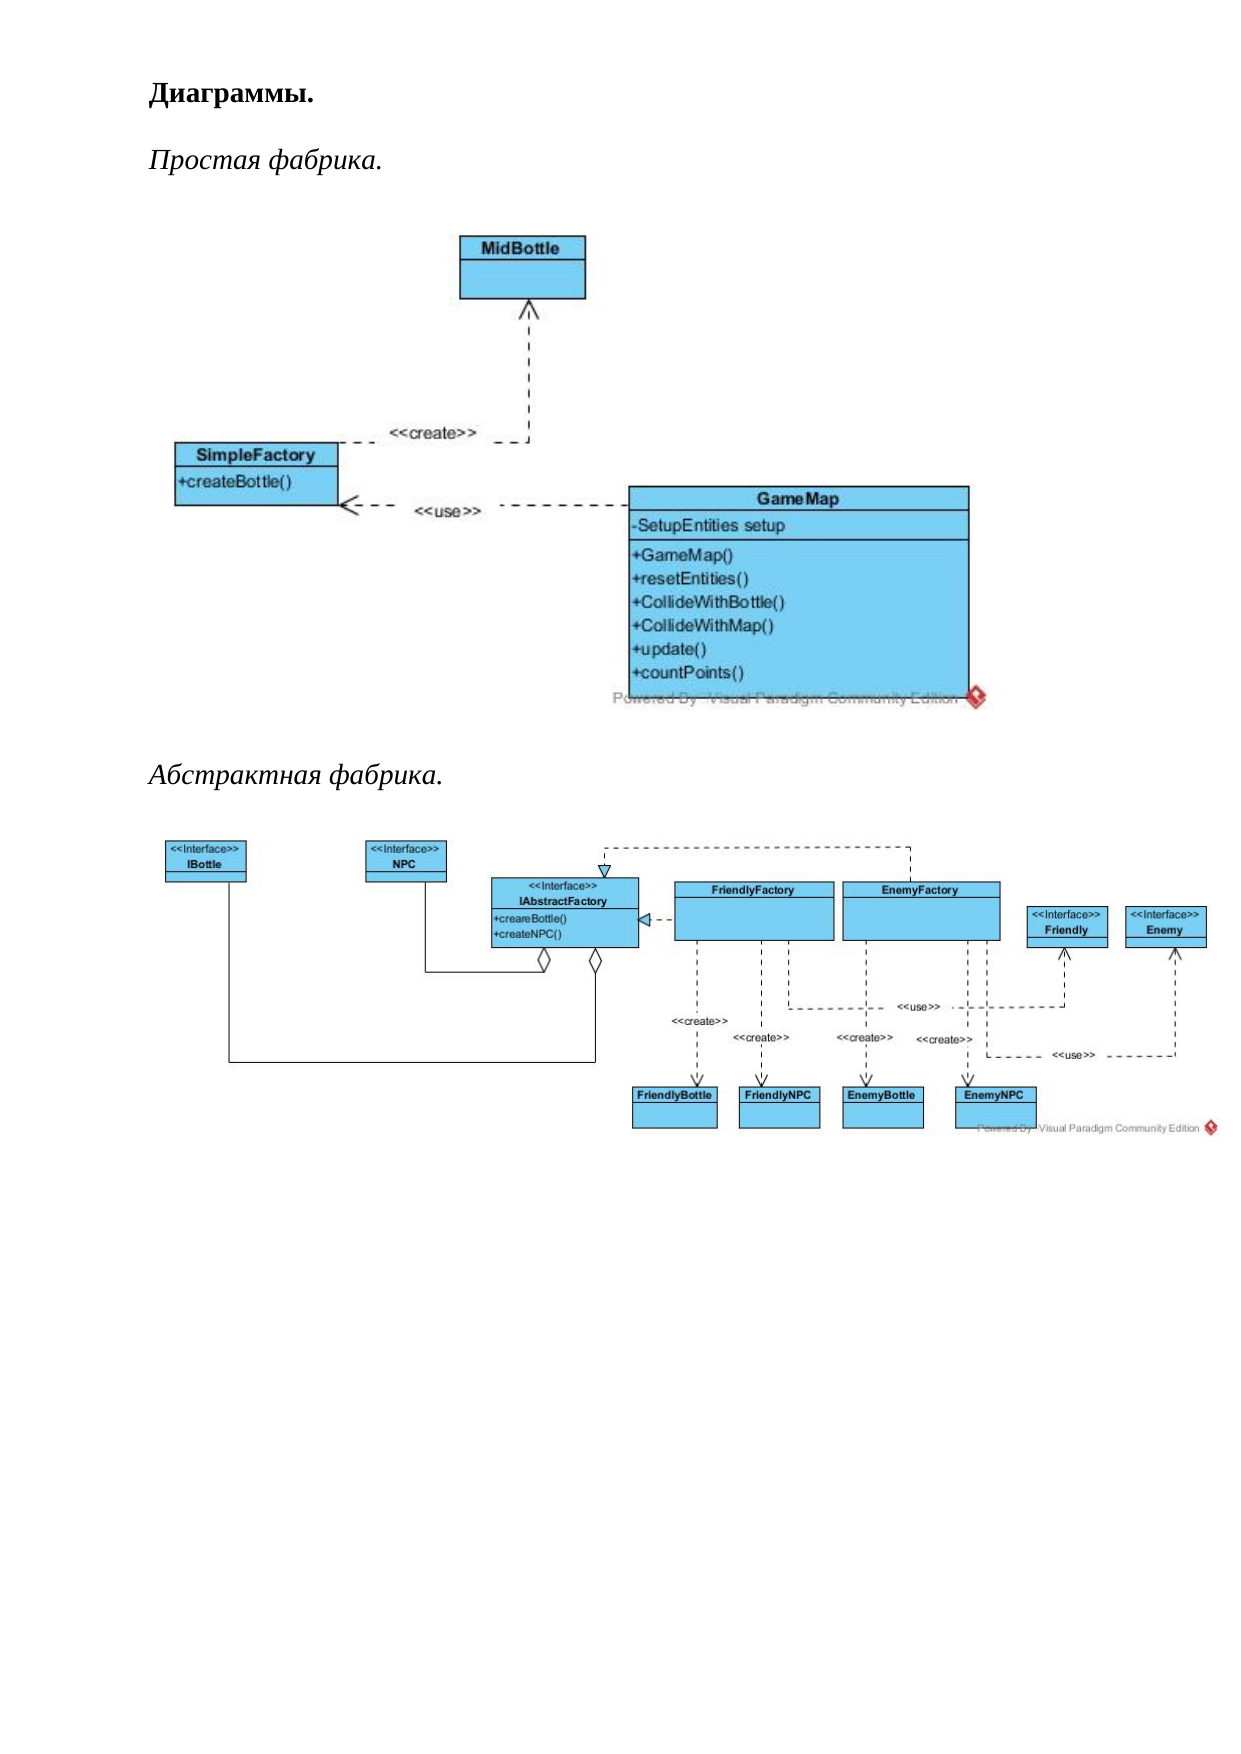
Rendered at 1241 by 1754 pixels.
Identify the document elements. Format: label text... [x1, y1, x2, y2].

text Диаграммы. [75, 75, 1165, 108]
picture [148, 823, 1223, 1145]
text Абстрактная фабрика. [75, 757, 1165, 790]
picture [148, 209, 994, 724]
text Простая фабрика. [75, 142, 1165, 176]
